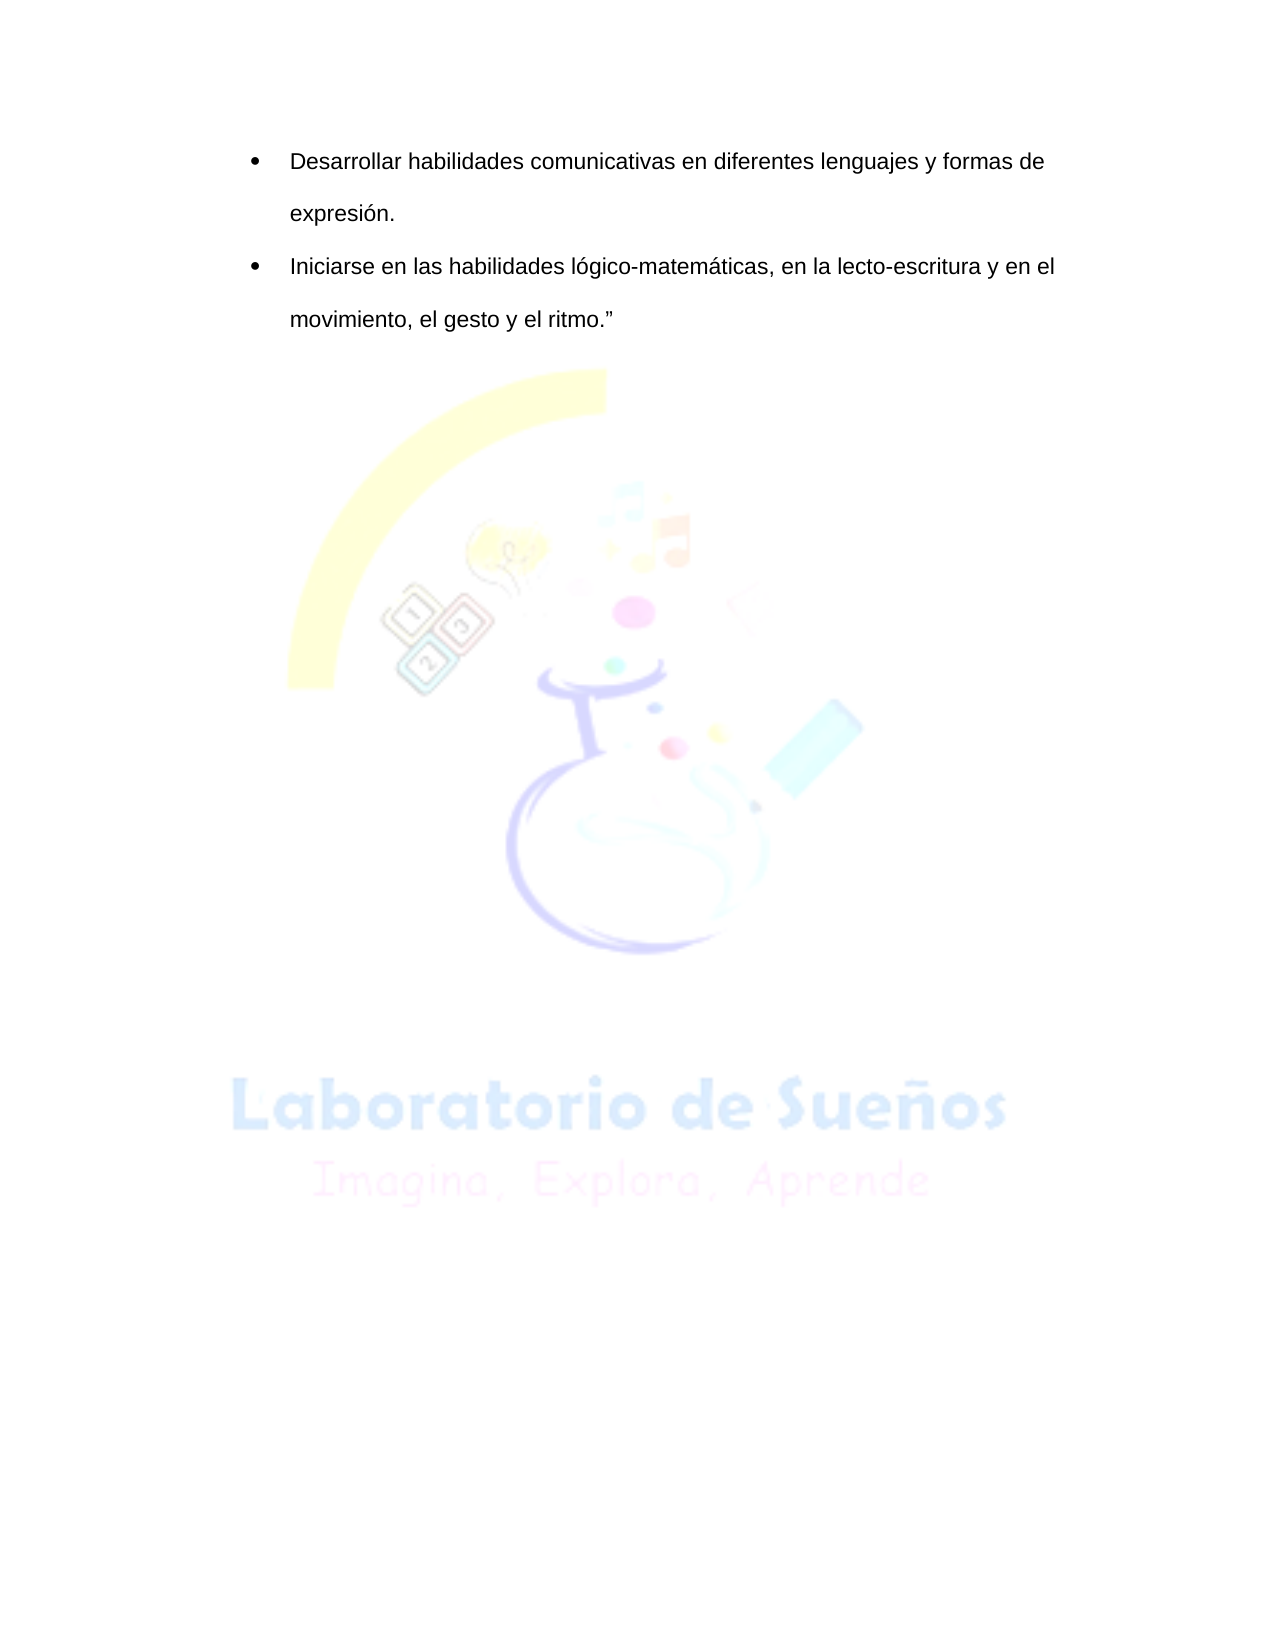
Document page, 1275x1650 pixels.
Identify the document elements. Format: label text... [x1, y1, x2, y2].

list Desarrollar habilidades comunicativas en diferentes lenguajes y formas de expresión. [251, 148, 1098, 227]
list Iniciarse en las habilidades lógico-matemáticas, en la lecto-escritura y en el movimiento, el gesto y el ritmo.” [251, 253, 1098, 332]
